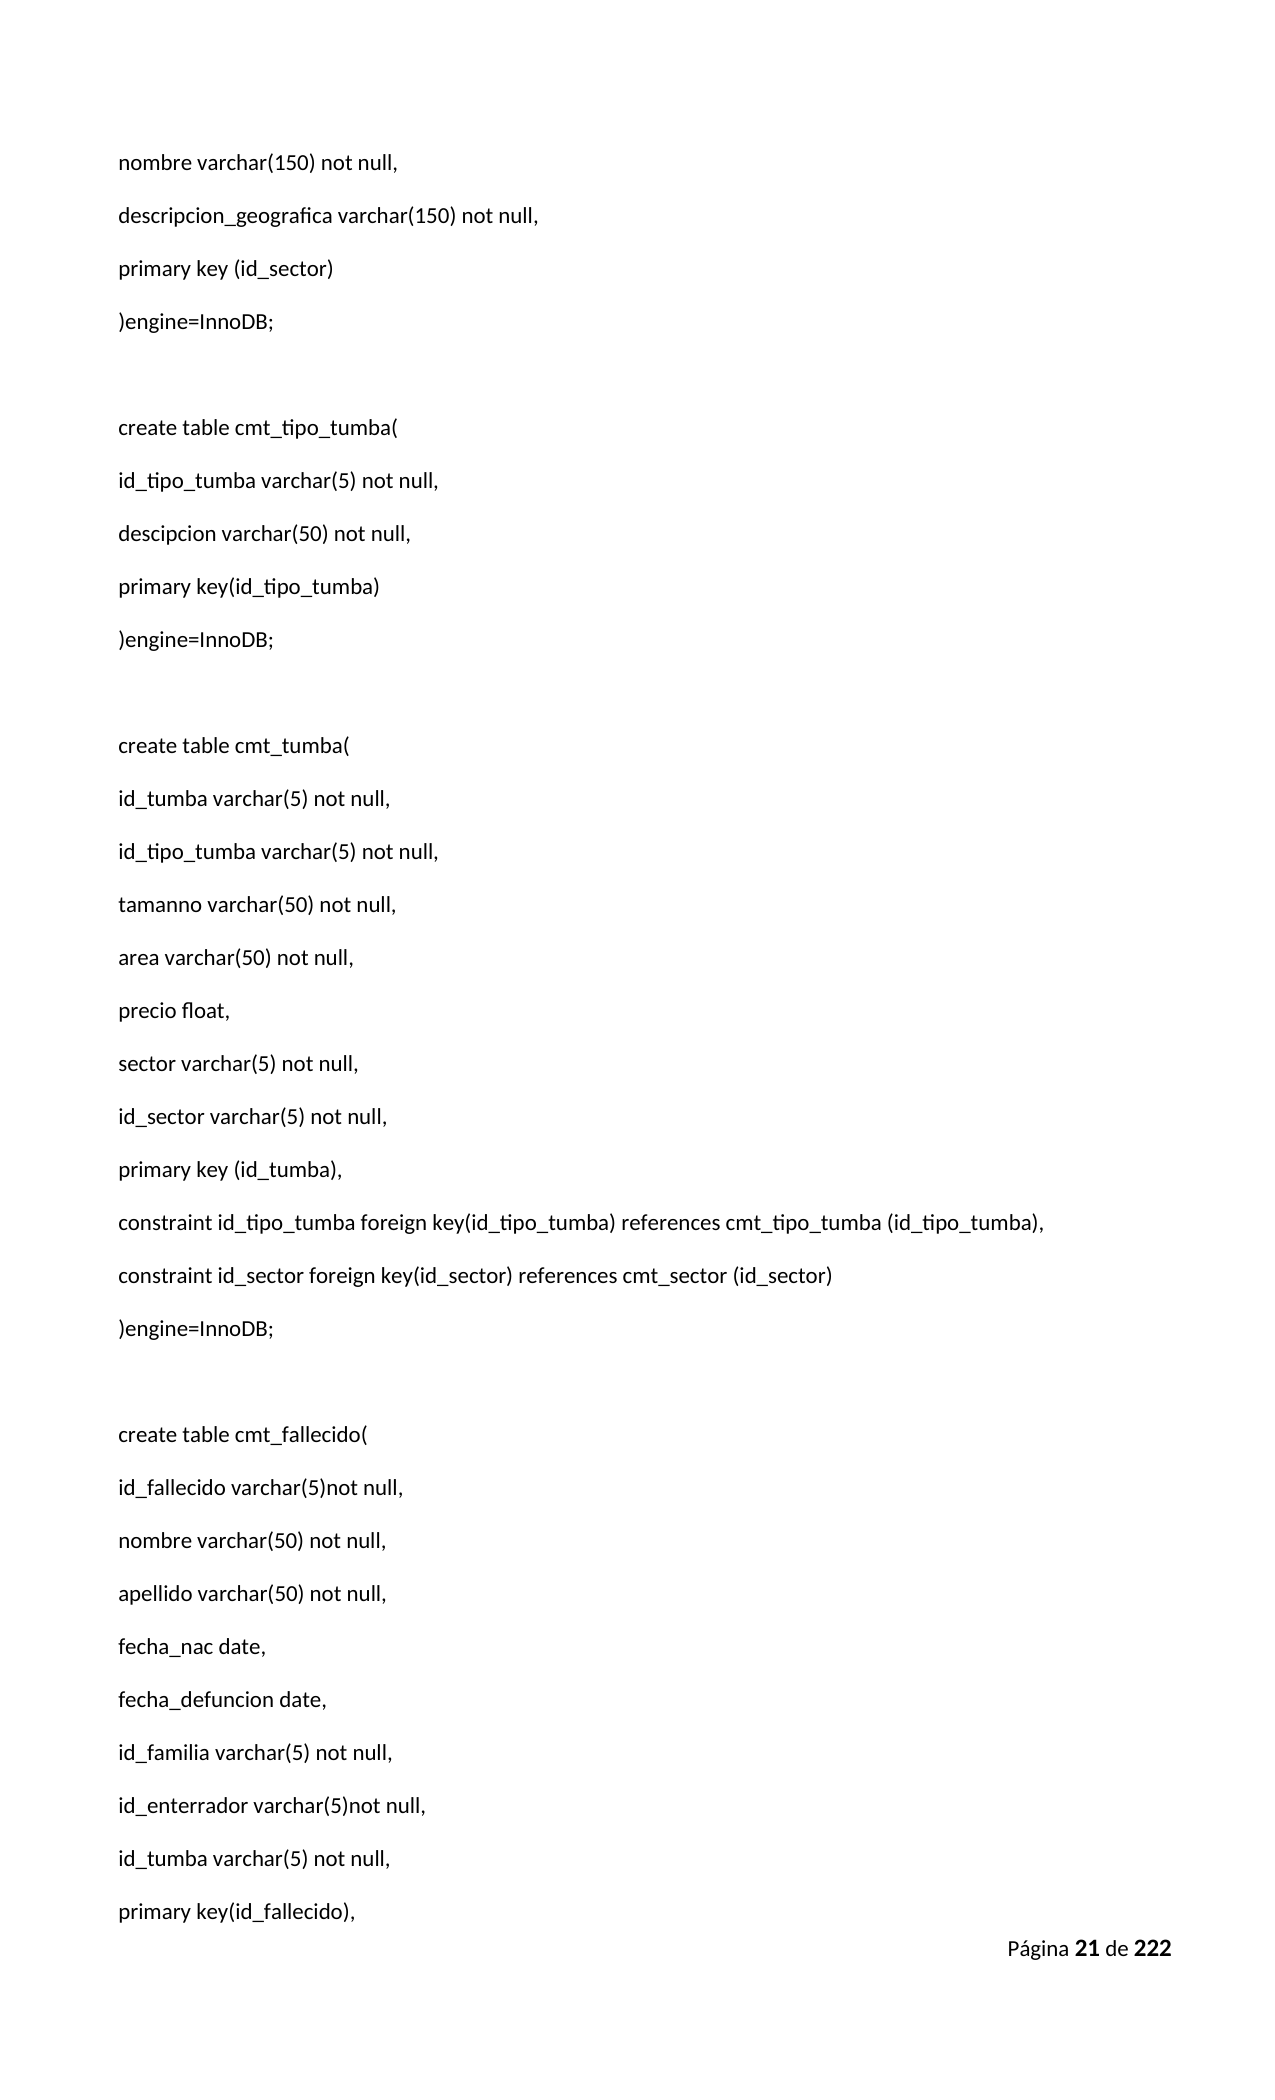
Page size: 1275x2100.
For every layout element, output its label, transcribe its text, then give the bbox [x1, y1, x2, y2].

text id_tumba varchar(5) not null, [118, 784, 1172, 812]
text )engine=InnoDB; [118, 1314, 1172, 1342]
text nombre varchar(150) not null, [118, 148, 1172, 176]
text primary key(id_fallecido), [118, 1897, 1172, 1925]
text id_tipo_tumba varchar(5) not null, [118, 466, 1172, 494]
text id_sector varchar(5) not null, [118, 1102, 1172, 1130]
text primary key(id_tipo_tumba) [118, 572, 1172, 600]
text area varchar(50) not null, [118, 943, 1172, 971]
text constraint id_tipo_tumba foreign key(id_tipo_tumba) references cmt_tipo_tumba (id_tipo_tumba), [118, 1208, 1172, 1236]
text )engine=InnoDB; [118, 625, 1172, 653]
text id_tumba varchar(5) not null, [118, 1844, 1172, 1872]
text fecha_nac date, [118, 1632, 1172, 1660]
text precio float, [118, 996, 1172, 1024]
text tamanno varchar(50) not null, [118, 890, 1172, 918]
text apellido varchar(50) not null, [118, 1579, 1172, 1607]
text create table cmt_fallecido( [118, 1420, 1172, 1448]
text id_fallecido varchar(5)not null, [118, 1473, 1172, 1501]
text constraint id_sector foreign key(id_sector) references cmt_sector (id_sector) [118, 1261, 1172, 1289]
text primary key (id_tumba), [118, 1155, 1172, 1183]
text create table cmt_tumba( [118, 731, 1172, 759]
text fecha_defuncion date, [118, 1685, 1172, 1713]
text id_enterrador varchar(5)not null, [118, 1791, 1172, 1819]
text create table cmt_tipo_tumba( [118, 413, 1172, 441]
text descipcion varchar(50) not null, [118, 519, 1172, 547]
text primary key (id_sector) [118, 254, 1172, 282]
text sector varchar(5) not null, [118, 1049, 1172, 1077]
text )engine=InnoDB; [118, 307, 1172, 335]
text id_tipo_tumba varchar(5) not null, [118, 837, 1172, 865]
text descripcion_geografica varchar(150) not null, [118, 201, 1172, 229]
text nombre varchar(50) not null, [118, 1526, 1172, 1554]
text id_familia varchar(5) not null, [118, 1738, 1172, 1766]
